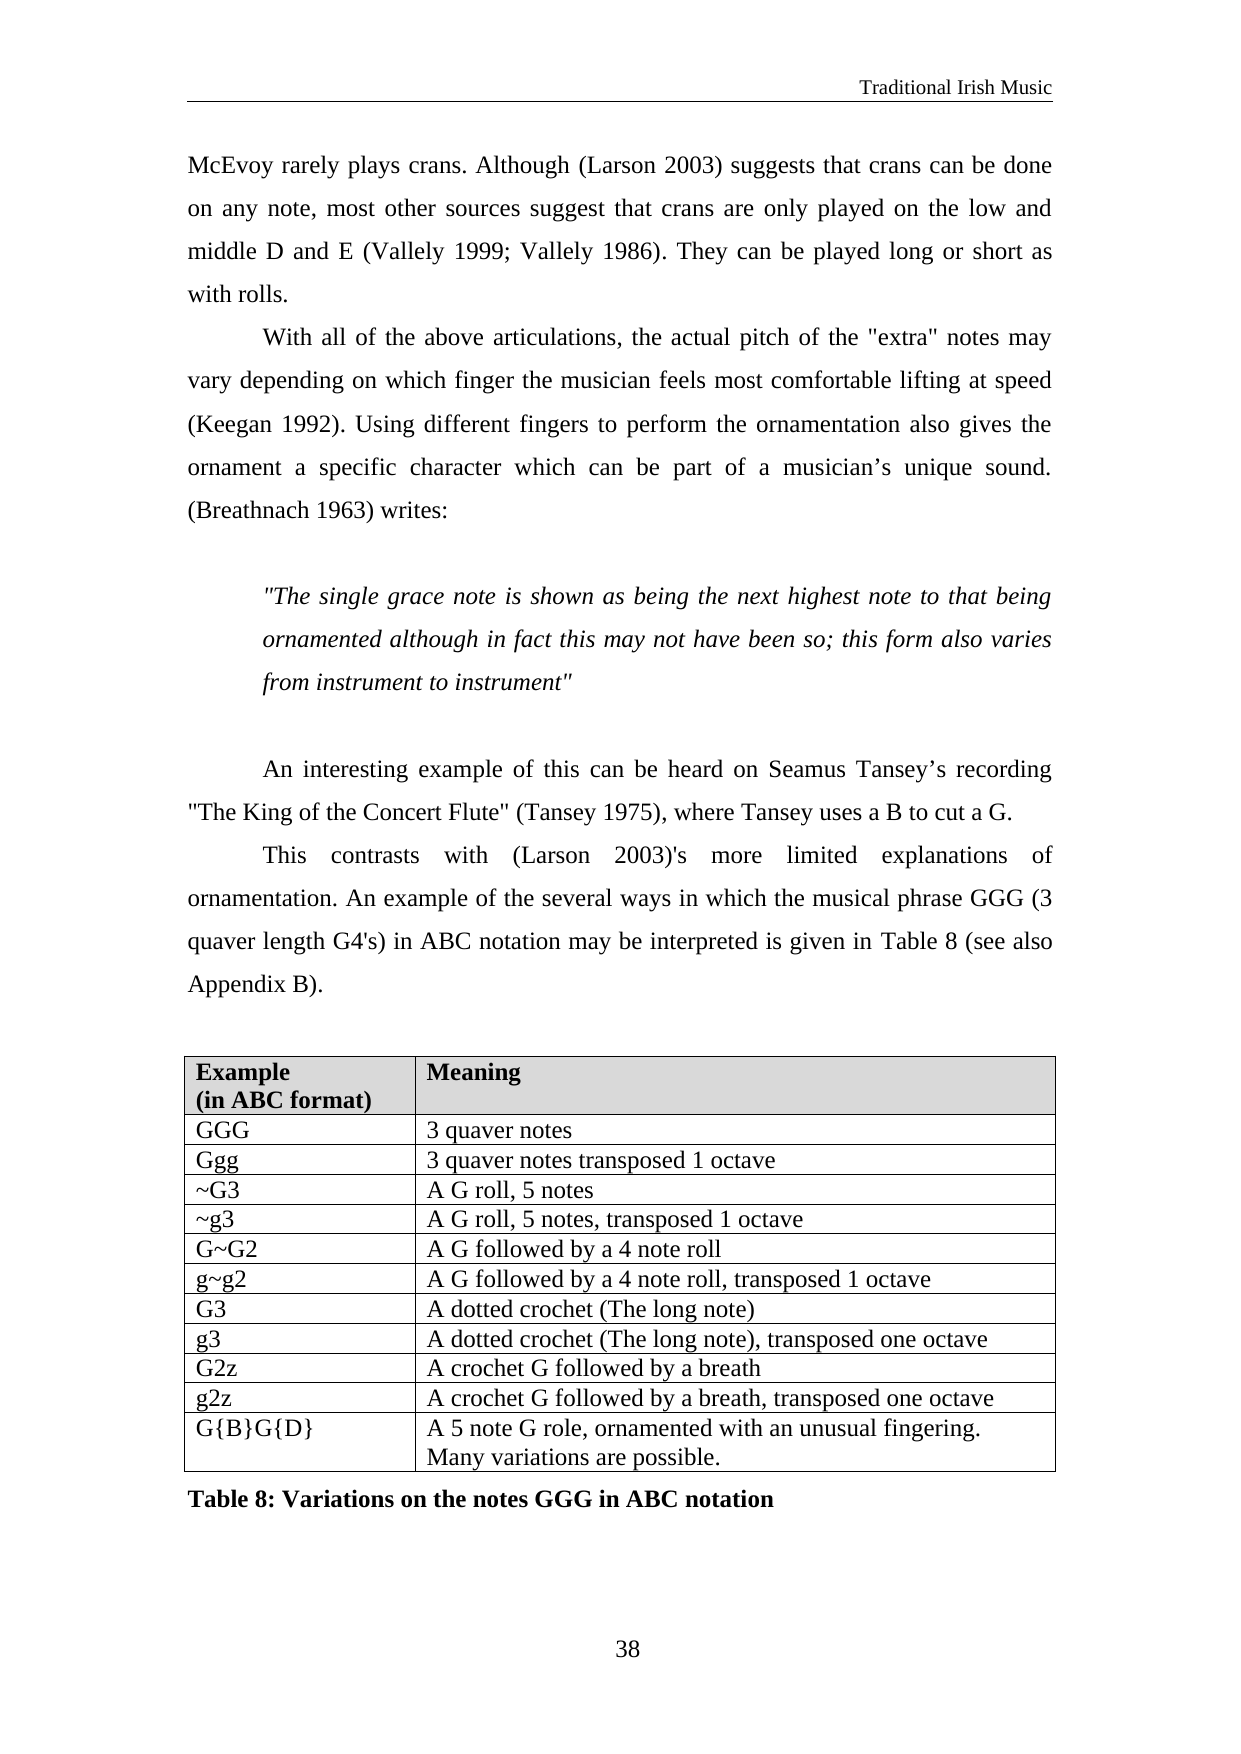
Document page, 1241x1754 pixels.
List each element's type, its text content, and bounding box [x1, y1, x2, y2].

table_cell G2z [185, 1354, 415, 1382]
table_cell A 5 note G role, ornamented with an unusual fingering. Many variations are possible. [416, 1413, 1055, 1471]
table_cell g2z [185, 1383, 415, 1412]
text With all of the above articulations, the actual pitch of the "extra" notes may vary depending on which finger the musician feels most comfortable lifting at speed (Keegan 1992). Using different fingers to perform the ornamentation also gives the ornament a specific character which can be part of a musician’s unique sound. writes: [187, 322, 1053, 524]
table_cell g~g2 [185, 1264, 415, 1293]
table_header Meaning [416, 1057, 1055, 1114]
table_cell ~G3 [185, 1175, 415, 1203]
table_cell G~G2 [185, 1234, 415, 1263]
table_cell G{B}G{D} [185, 1413, 415, 1471]
text An interesting example of this can be heard on Seamus Tansey’s recording "The King of the Concert Flute" , where Tansey uses a B to cut a G. [187, 754, 1053, 826]
table_cell A dotted crochet (The long note) [416, 1294, 1055, 1323]
table_cell GGG [185, 1115, 415, 1144]
table_cell ~g3 [185, 1205, 415, 1233]
table_cell A crochet G followed by a breath [416, 1354, 1055, 1382]
table_cell Ggg [185, 1145, 415, 1174]
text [187, 150, 1053, 308]
table_cell 3 quaver notes transposed 1 octave [416, 1145, 1055, 1174]
table_cell A G roll, 5 notes [416, 1175, 1055, 1203]
table_cell A crochet G followed by a breath, transposed one octave [416, 1383, 1055, 1412]
table_cell G3 [185, 1294, 415, 1323]
table_header Example (in ABC format) [185, 1057, 415, 1114]
table_cell g3 [185, 1324, 415, 1352]
table_cell A G roll, 5 notes, transposed 1 octave [416, 1205, 1055, 1233]
table_cell A G followed by a 4 note roll, transposed 1 octave [416, 1264, 1055, 1293]
text "The single grace note is shown as being the next highest note to that being ornamented although in fact this may not have been so; this form also varies from instrument to instrument" [262, 581, 1053, 696]
text This contrasts with 's more limited explanations of ornamentation. An example of the several ways in which the musical phrase GGG (3 quaver length G4's) in ABC notation may be interpreted is given in Table 8 (see also Appendix B). [187, 840, 1053, 998]
table_cell A dotted crochet (The long note), transposed one octave [416, 1324, 1055, 1352]
table_cell A G followed by a 4 note roll [416, 1234, 1055, 1263]
table_cell 3 quaver notes [416, 1115, 1055, 1144]
